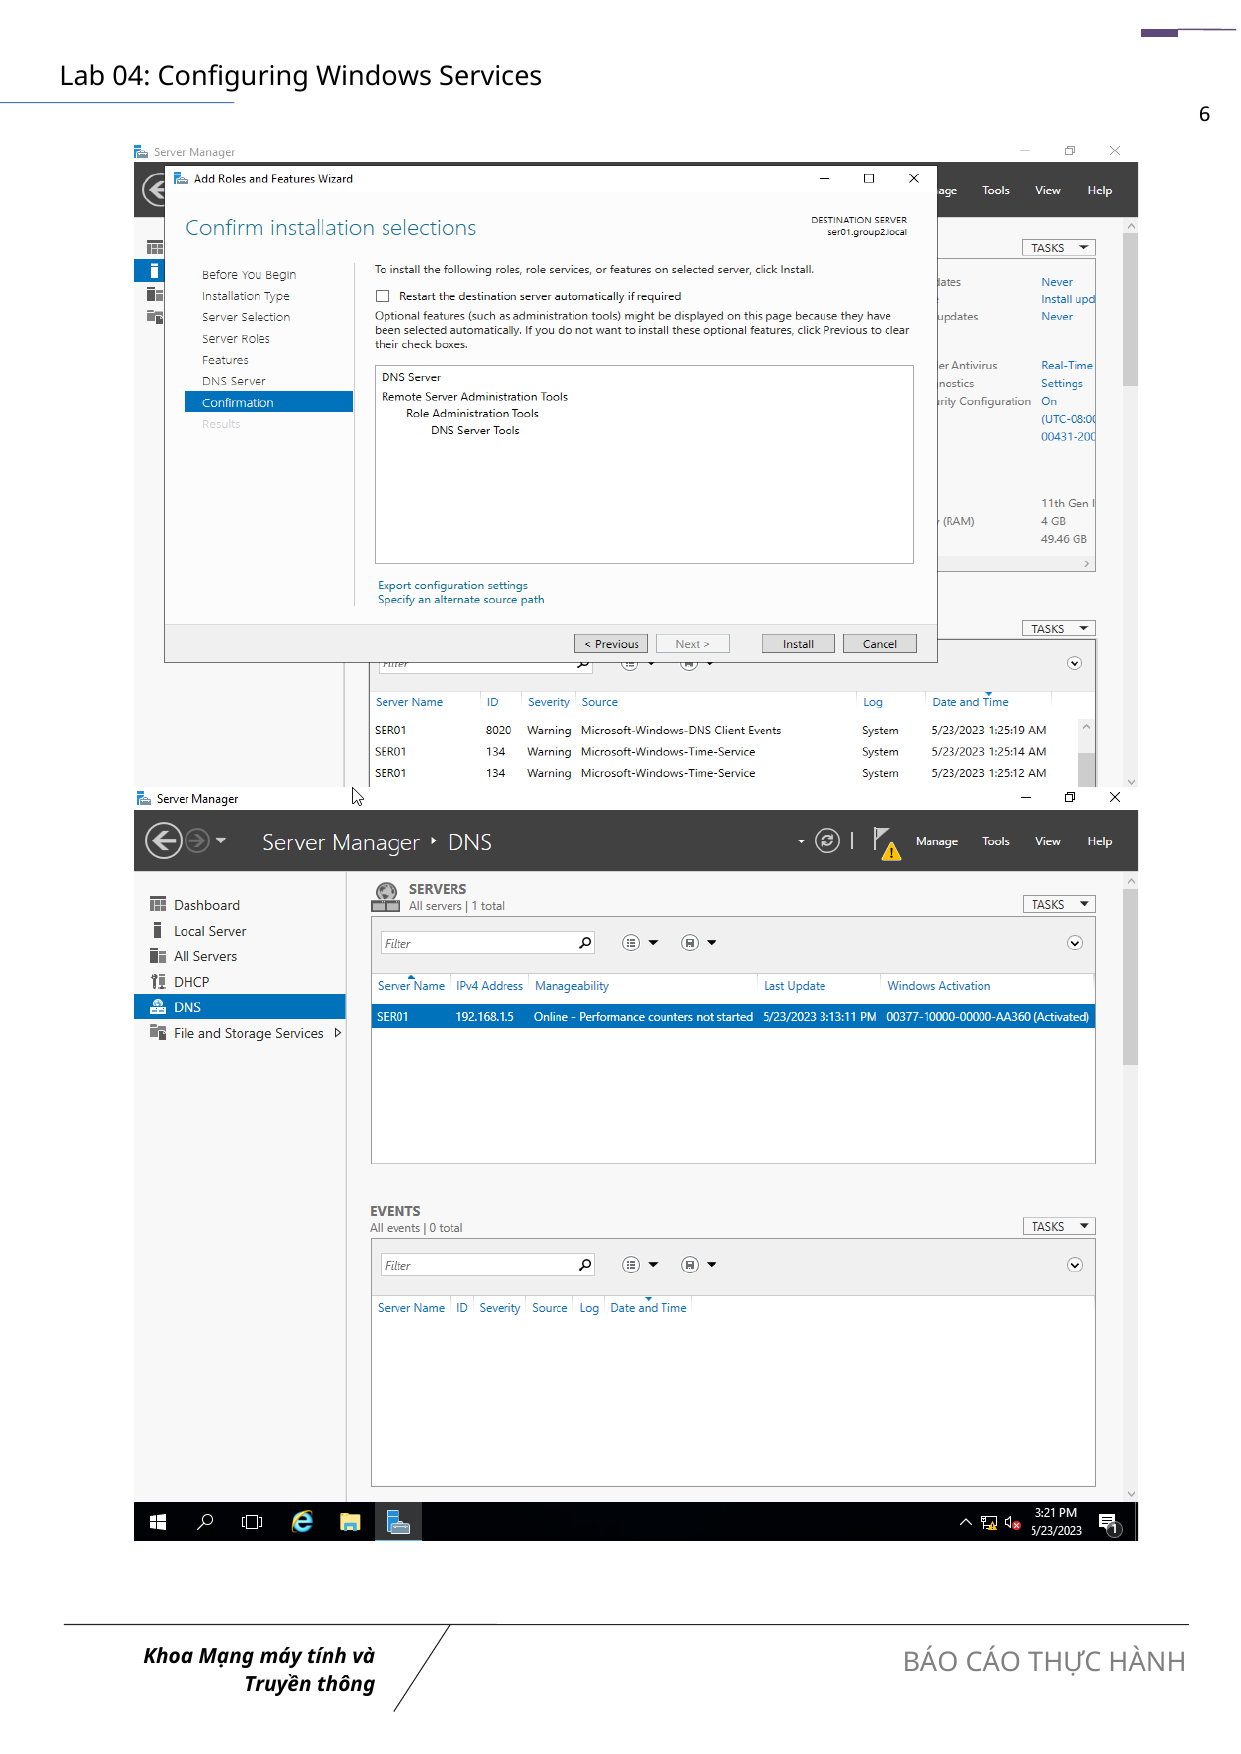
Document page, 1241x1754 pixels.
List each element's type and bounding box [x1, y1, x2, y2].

picture [134, 142, 1139, 1541]
